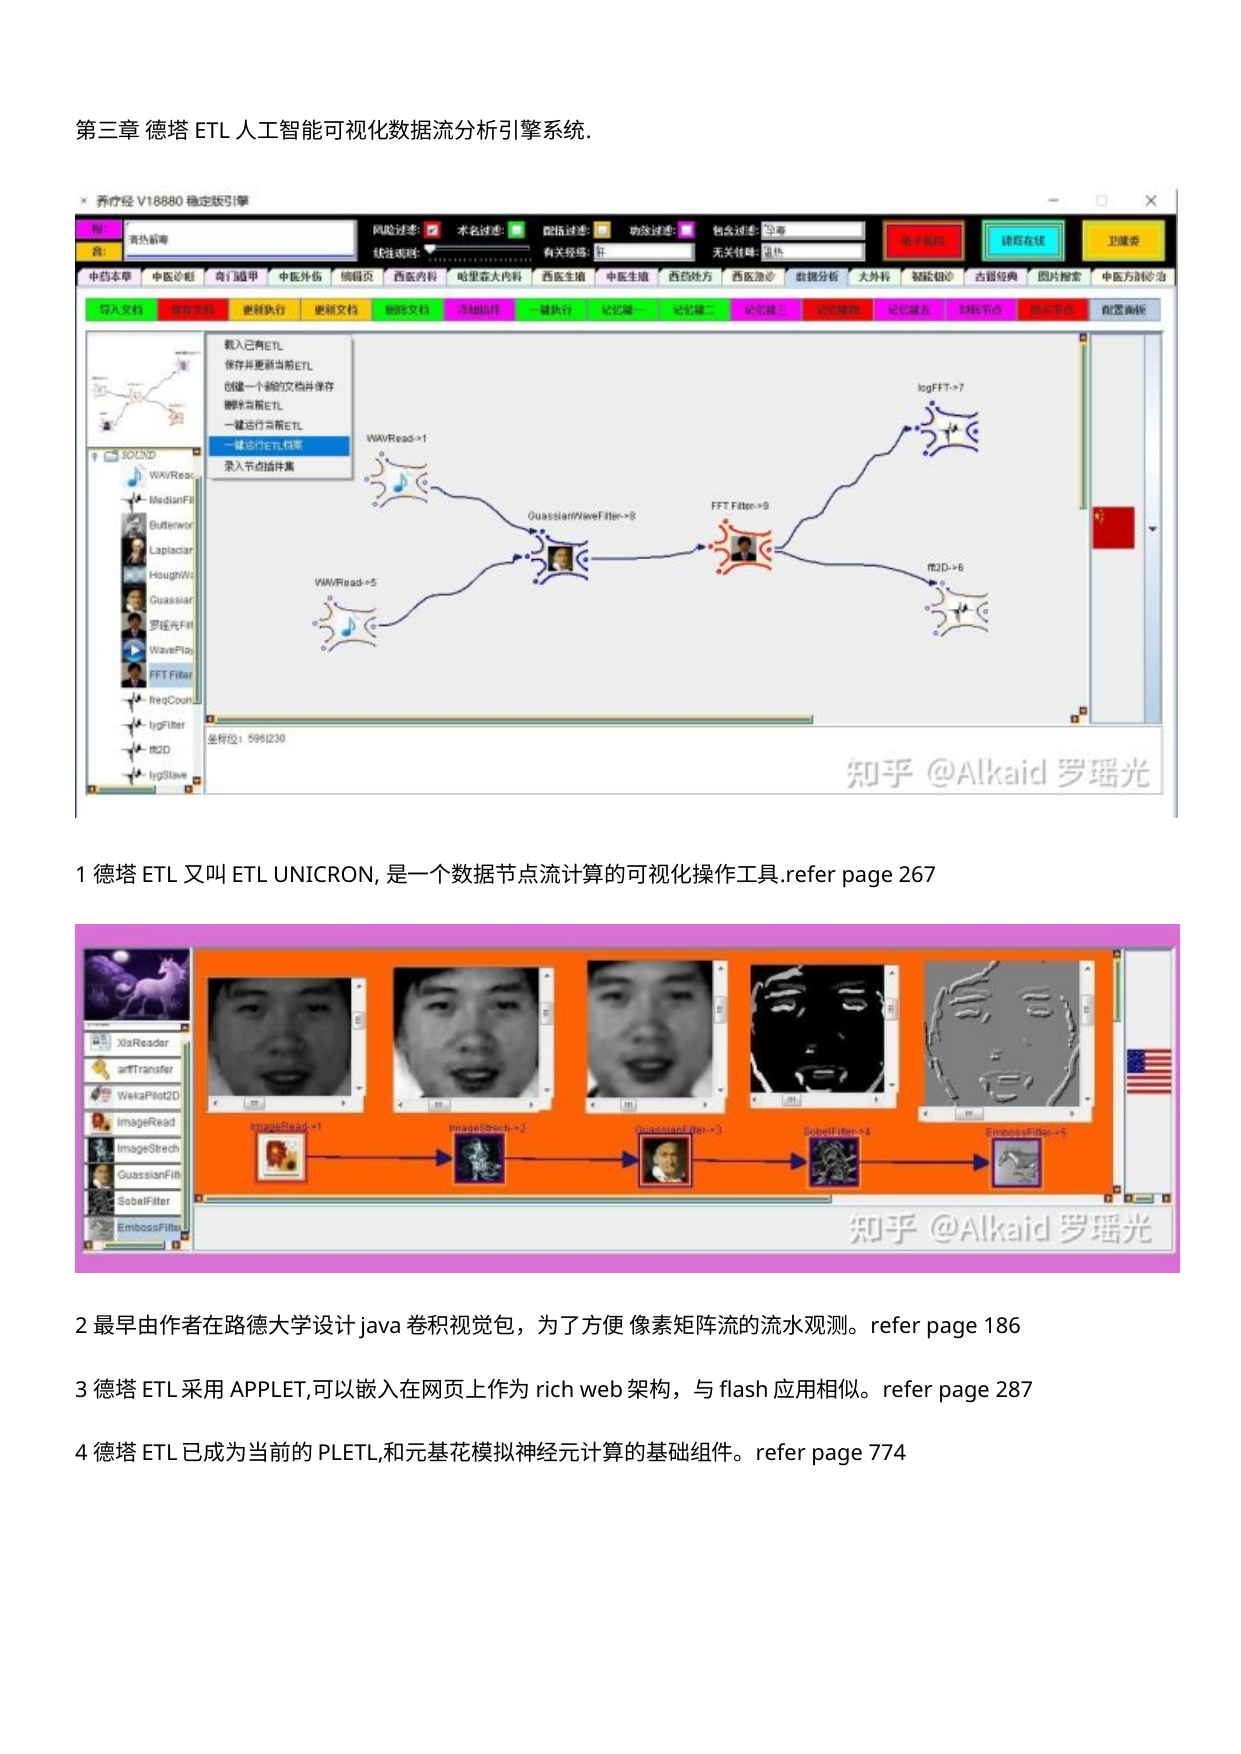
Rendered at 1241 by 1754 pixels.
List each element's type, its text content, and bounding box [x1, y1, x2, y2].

text 3 德塔ETL采用APPLET,可以嵌入在网页上作为 rich web架构，与flash应用相似。refer page 287 [75, 1371, 1165, 1404]
picture [75, 924, 1181, 1273]
picture [75, 185, 1178, 818]
text 第三章 德塔 ETL 人工智能可视化数据流分析引擎系统. [75, 113, 1165, 146]
text 4 德塔ETL已成为当前的PLETL,和元基花模拟神经元计算的基础组件。refer page 774 [75, 1434, 1165, 1467]
text 1 德塔ETL 又叫 ETL UNICRON, 是一个数据节点流计算的可视化操作工具.refer page 267 [75, 857, 1165, 889]
text 2 最早由作者在路德大学设计java卷积视觉包，为了方便 像素矩阵流的流水观测。refer page 186 [75, 1308, 1165, 1341]
